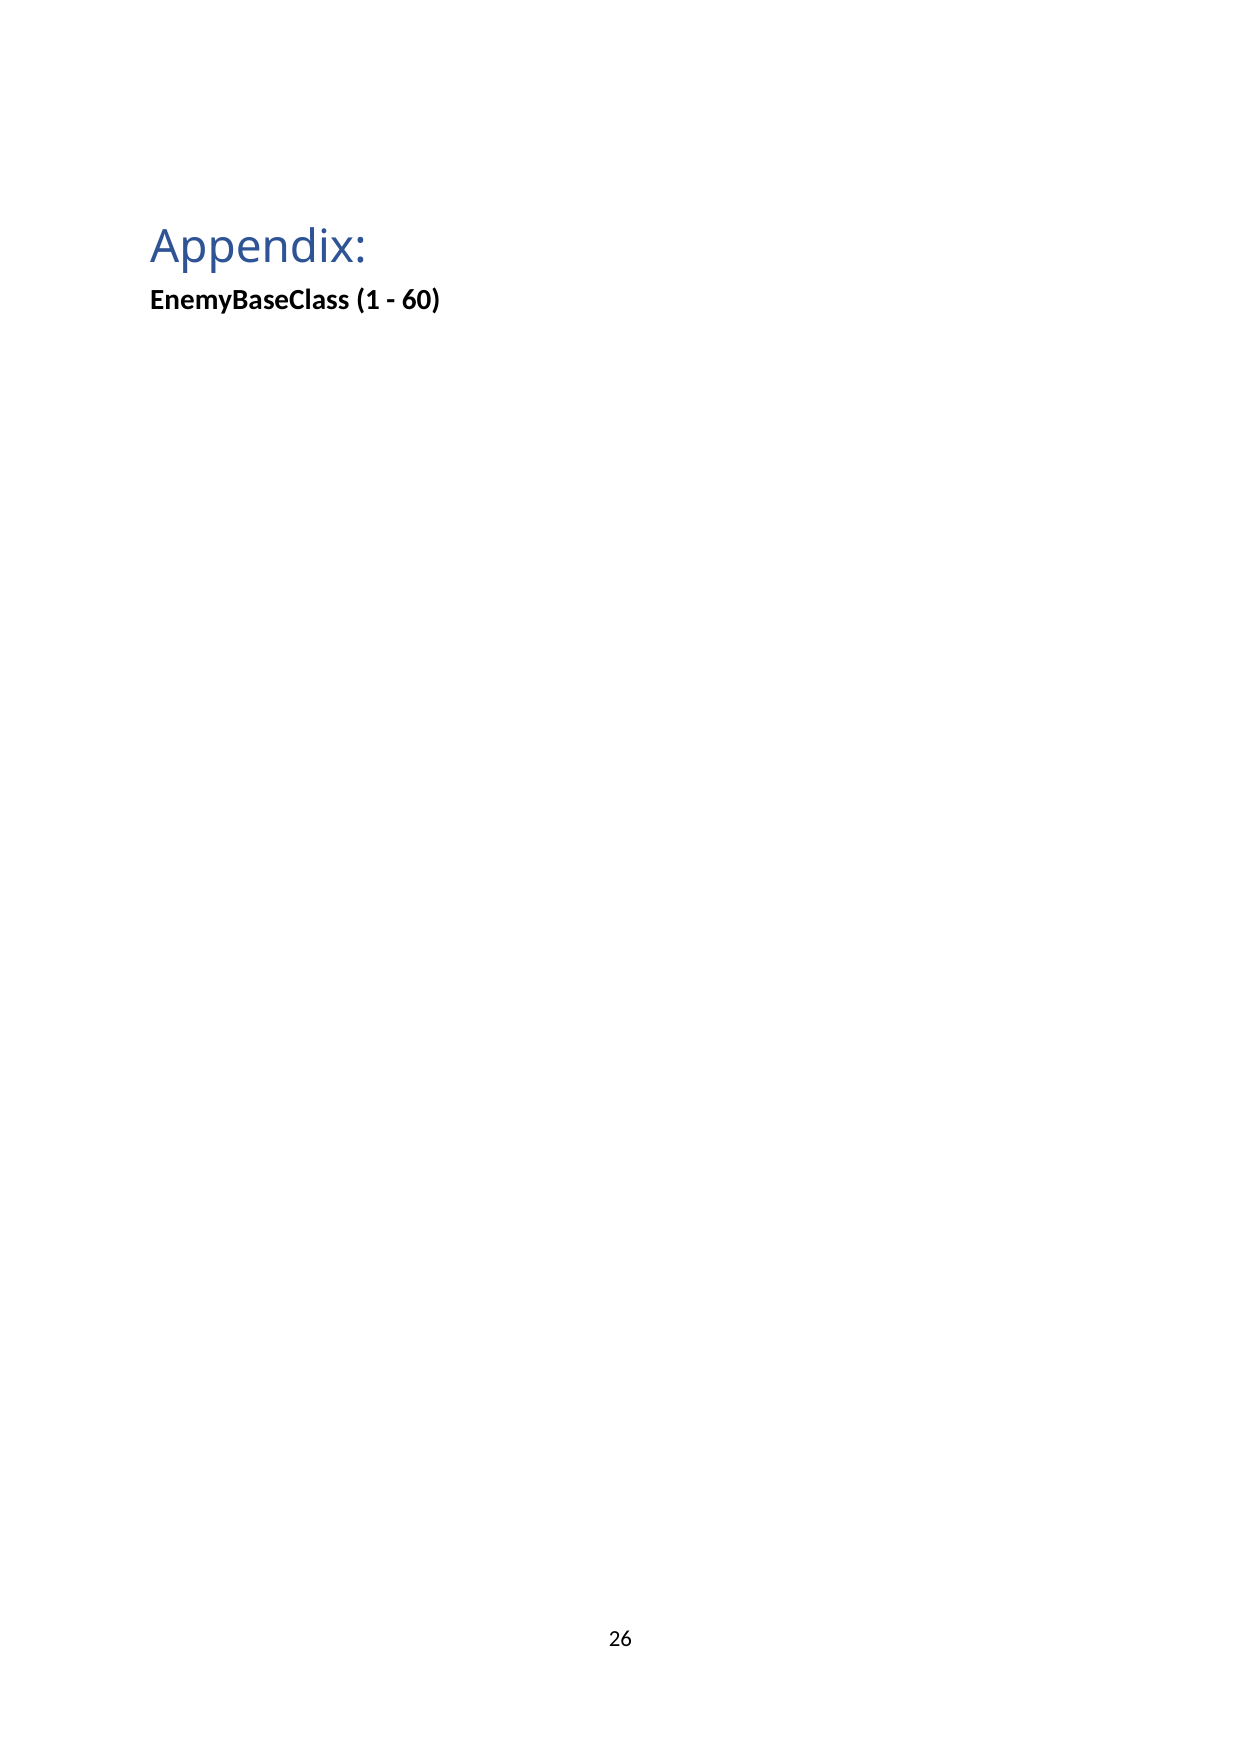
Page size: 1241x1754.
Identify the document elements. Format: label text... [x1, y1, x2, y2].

text EnemyBaseClass (1 - 60) [150, 281, 1090, 316]
subtitle Appendix: [150, 213, 1090, 276]
